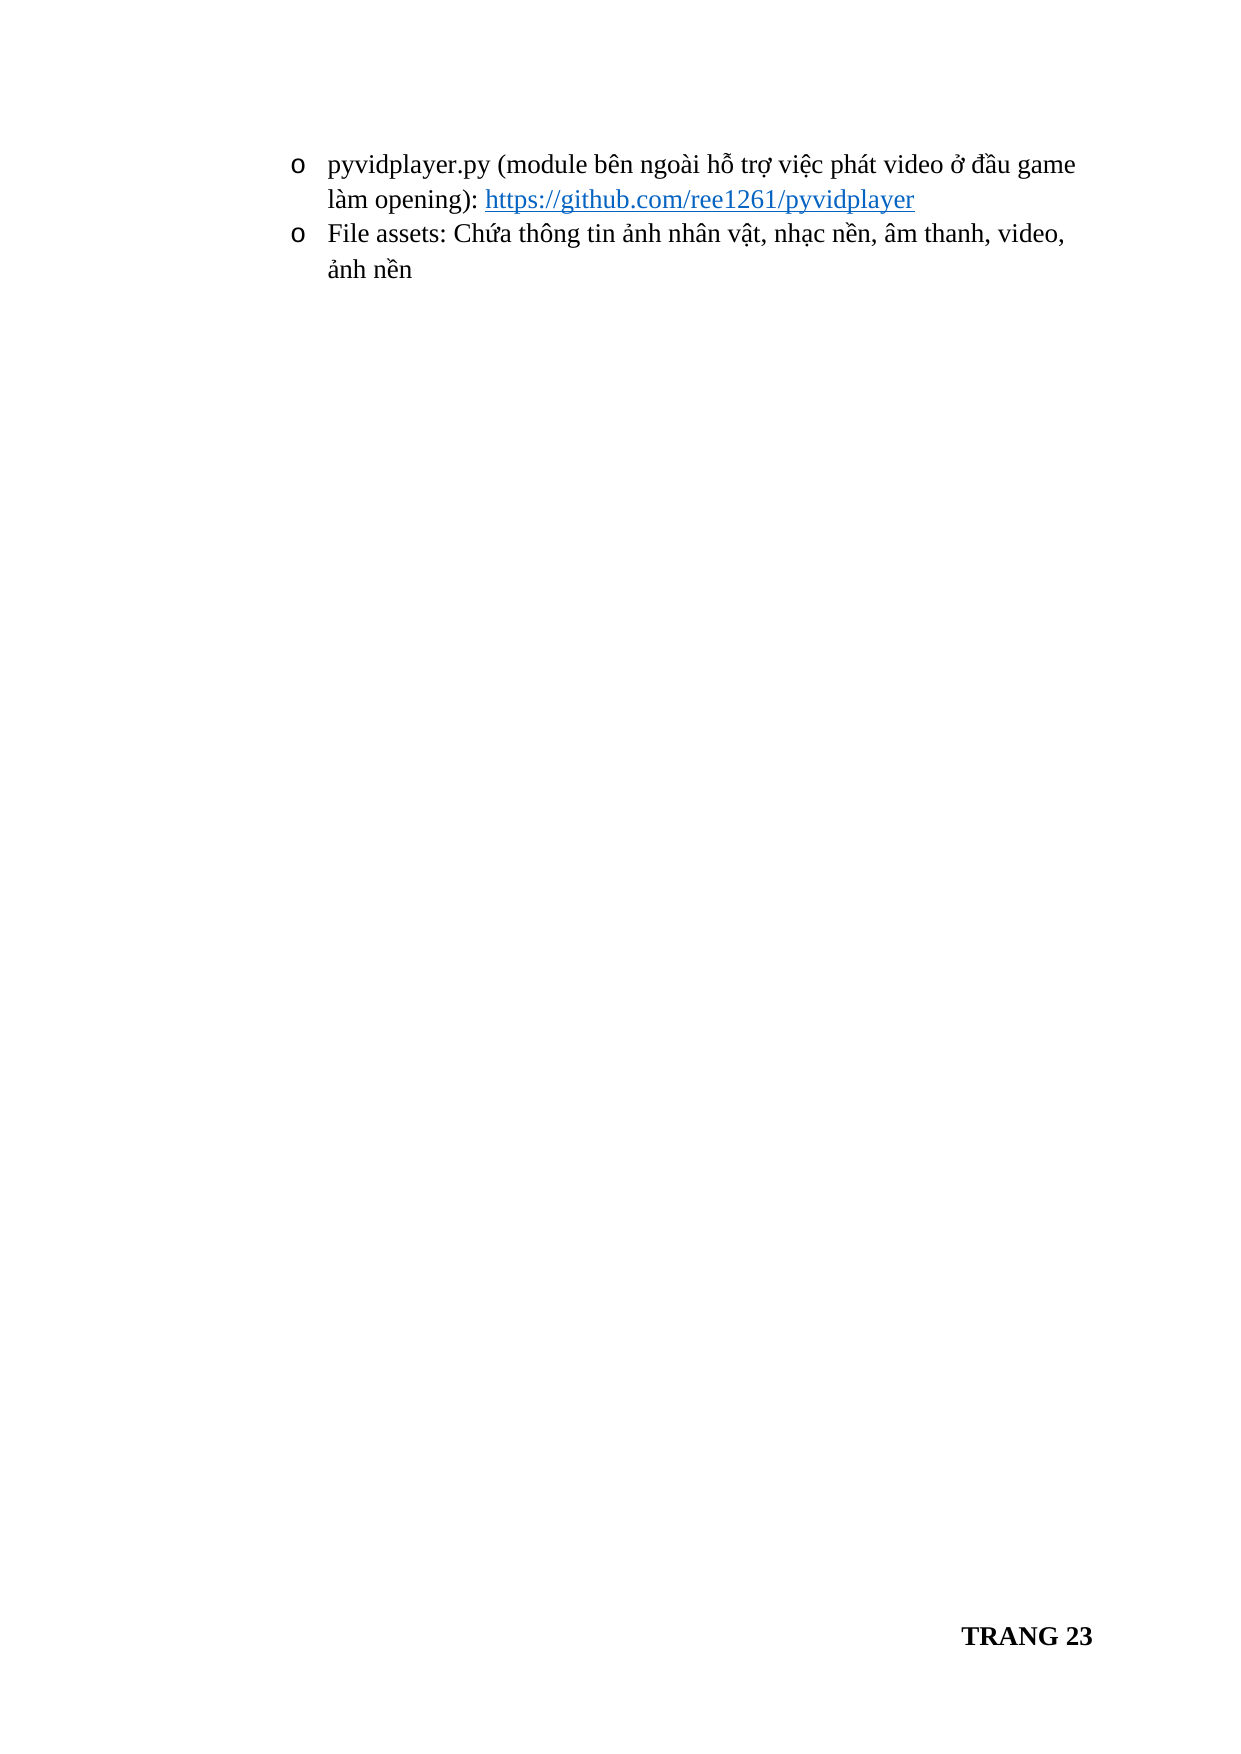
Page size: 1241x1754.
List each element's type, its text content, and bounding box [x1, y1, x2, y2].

list File assets: Chứa thông tin ảnh nhân vật, nhạc nền, âm thanh, video, ảnh nền [290, 217, 1092, 284]
list pyvidplayer.py (module bên ngoài hỗ trợ việc phát video ở đầu game làm opening): https://github.com/ree1261/pyvidplayer [290, 148, 1092, 215]
